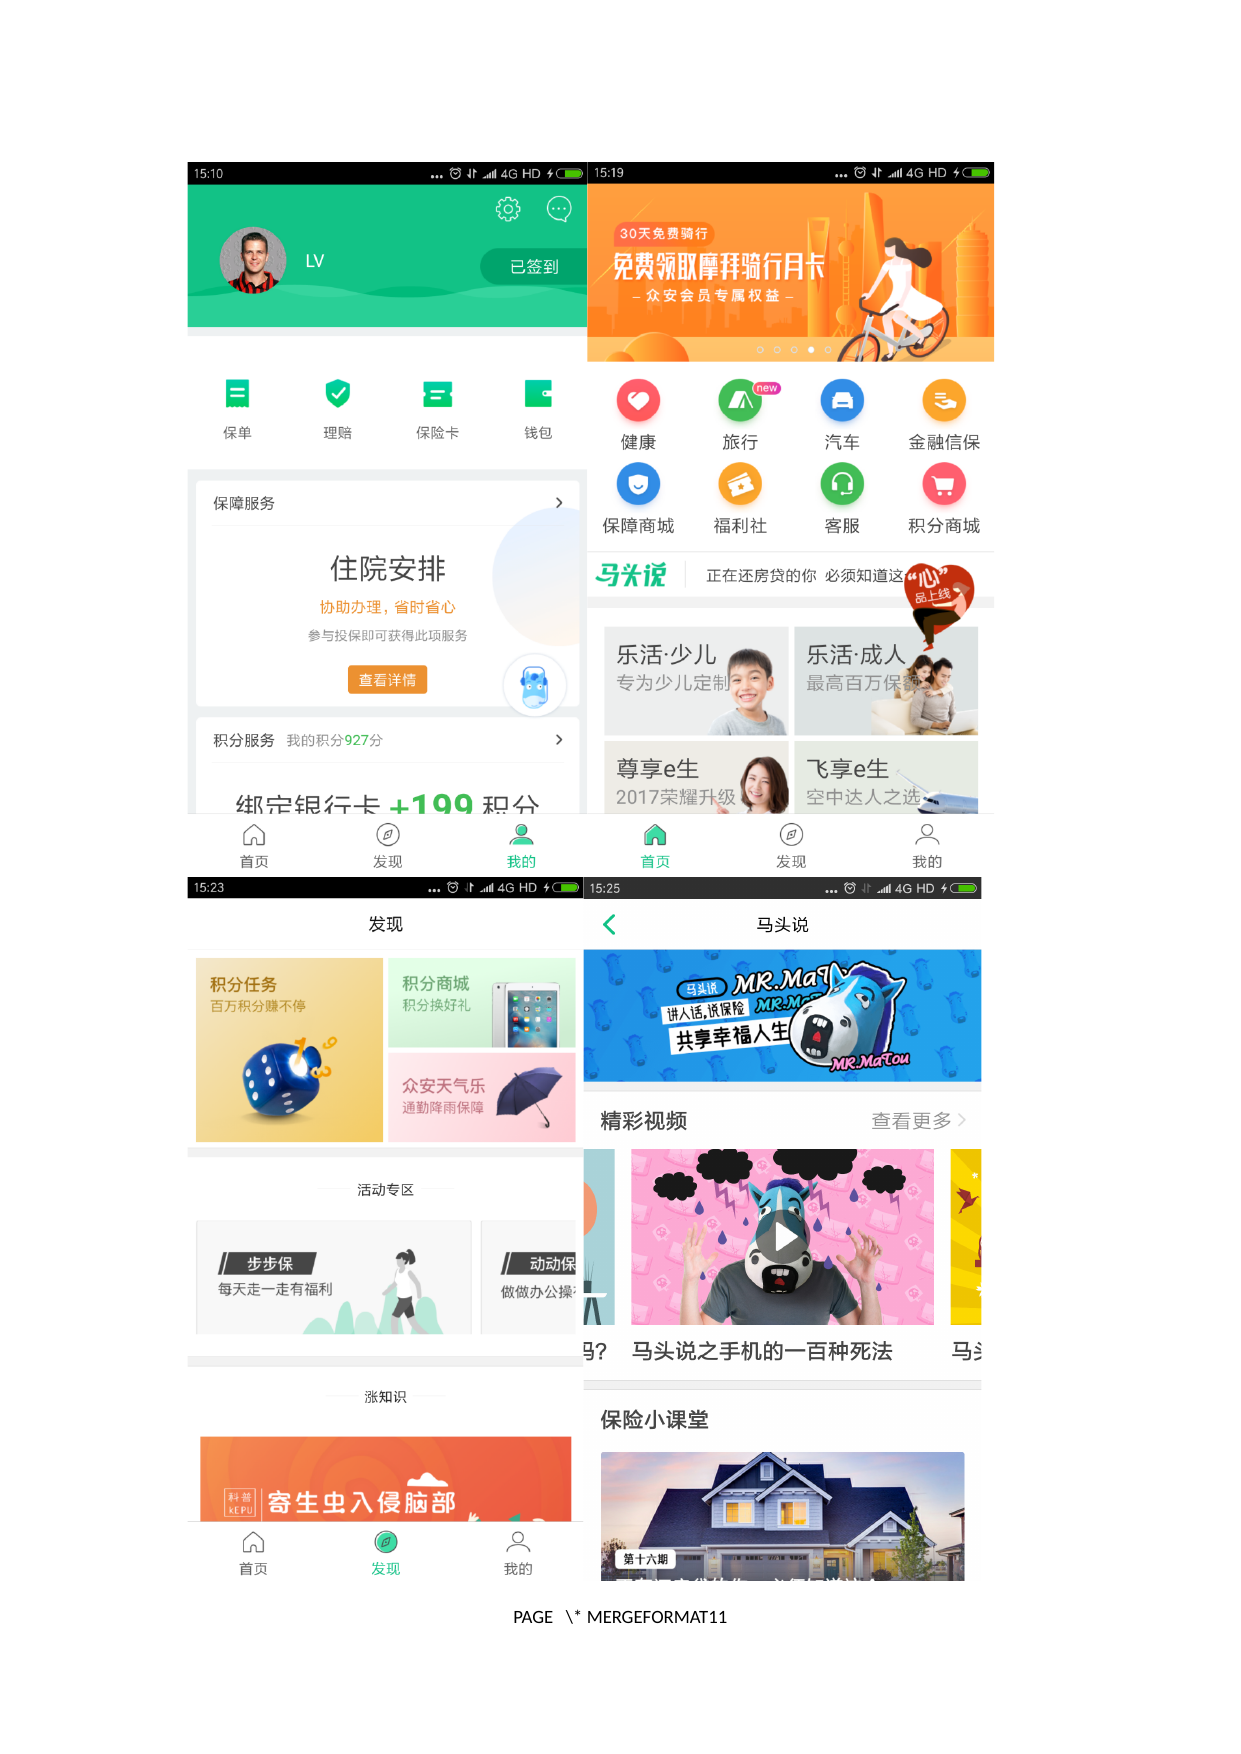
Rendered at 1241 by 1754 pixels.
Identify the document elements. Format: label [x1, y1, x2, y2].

picture [187, 877, 982, 1581]
picture [187, 162, 995, 874]
